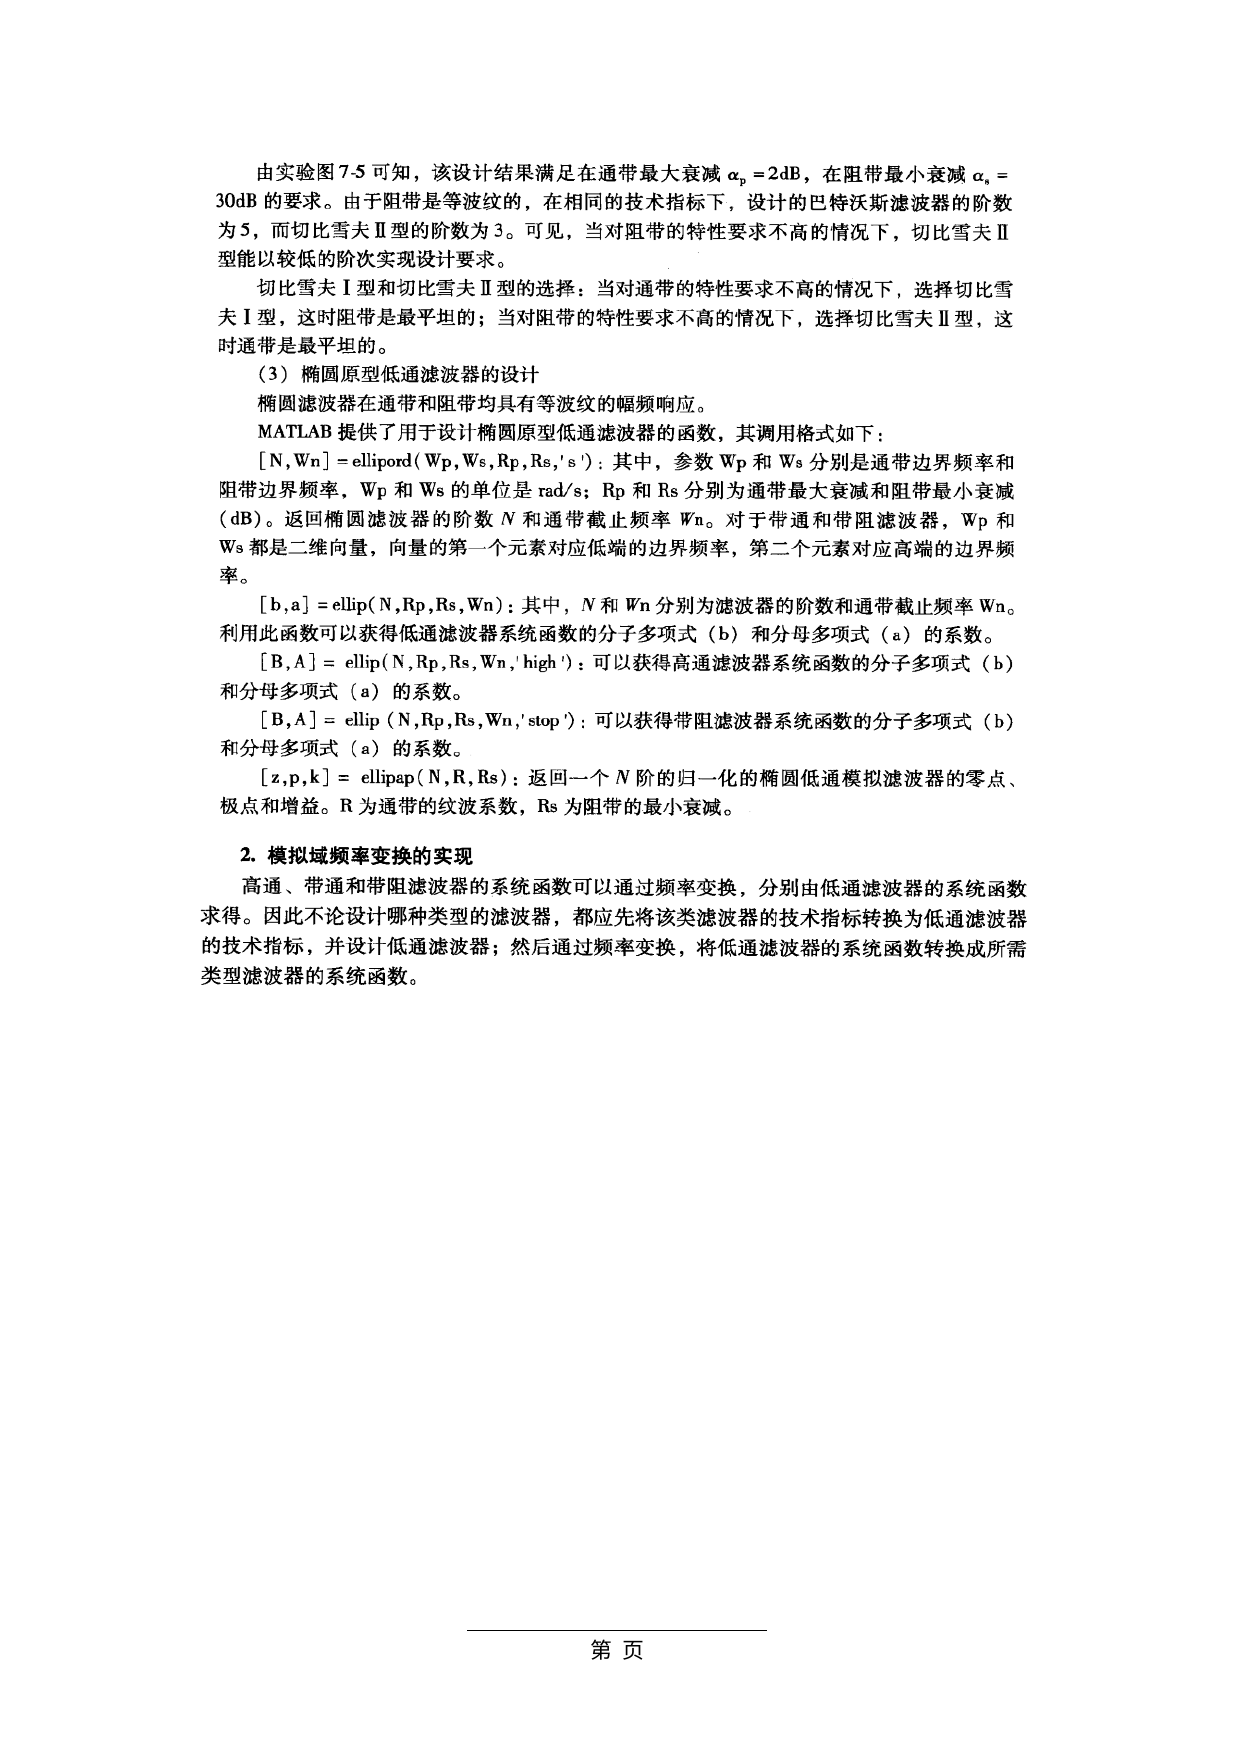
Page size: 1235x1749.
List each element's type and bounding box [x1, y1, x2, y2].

picture [187, 159, 1047, 821]
picture [187, 841, 1047, 995]
